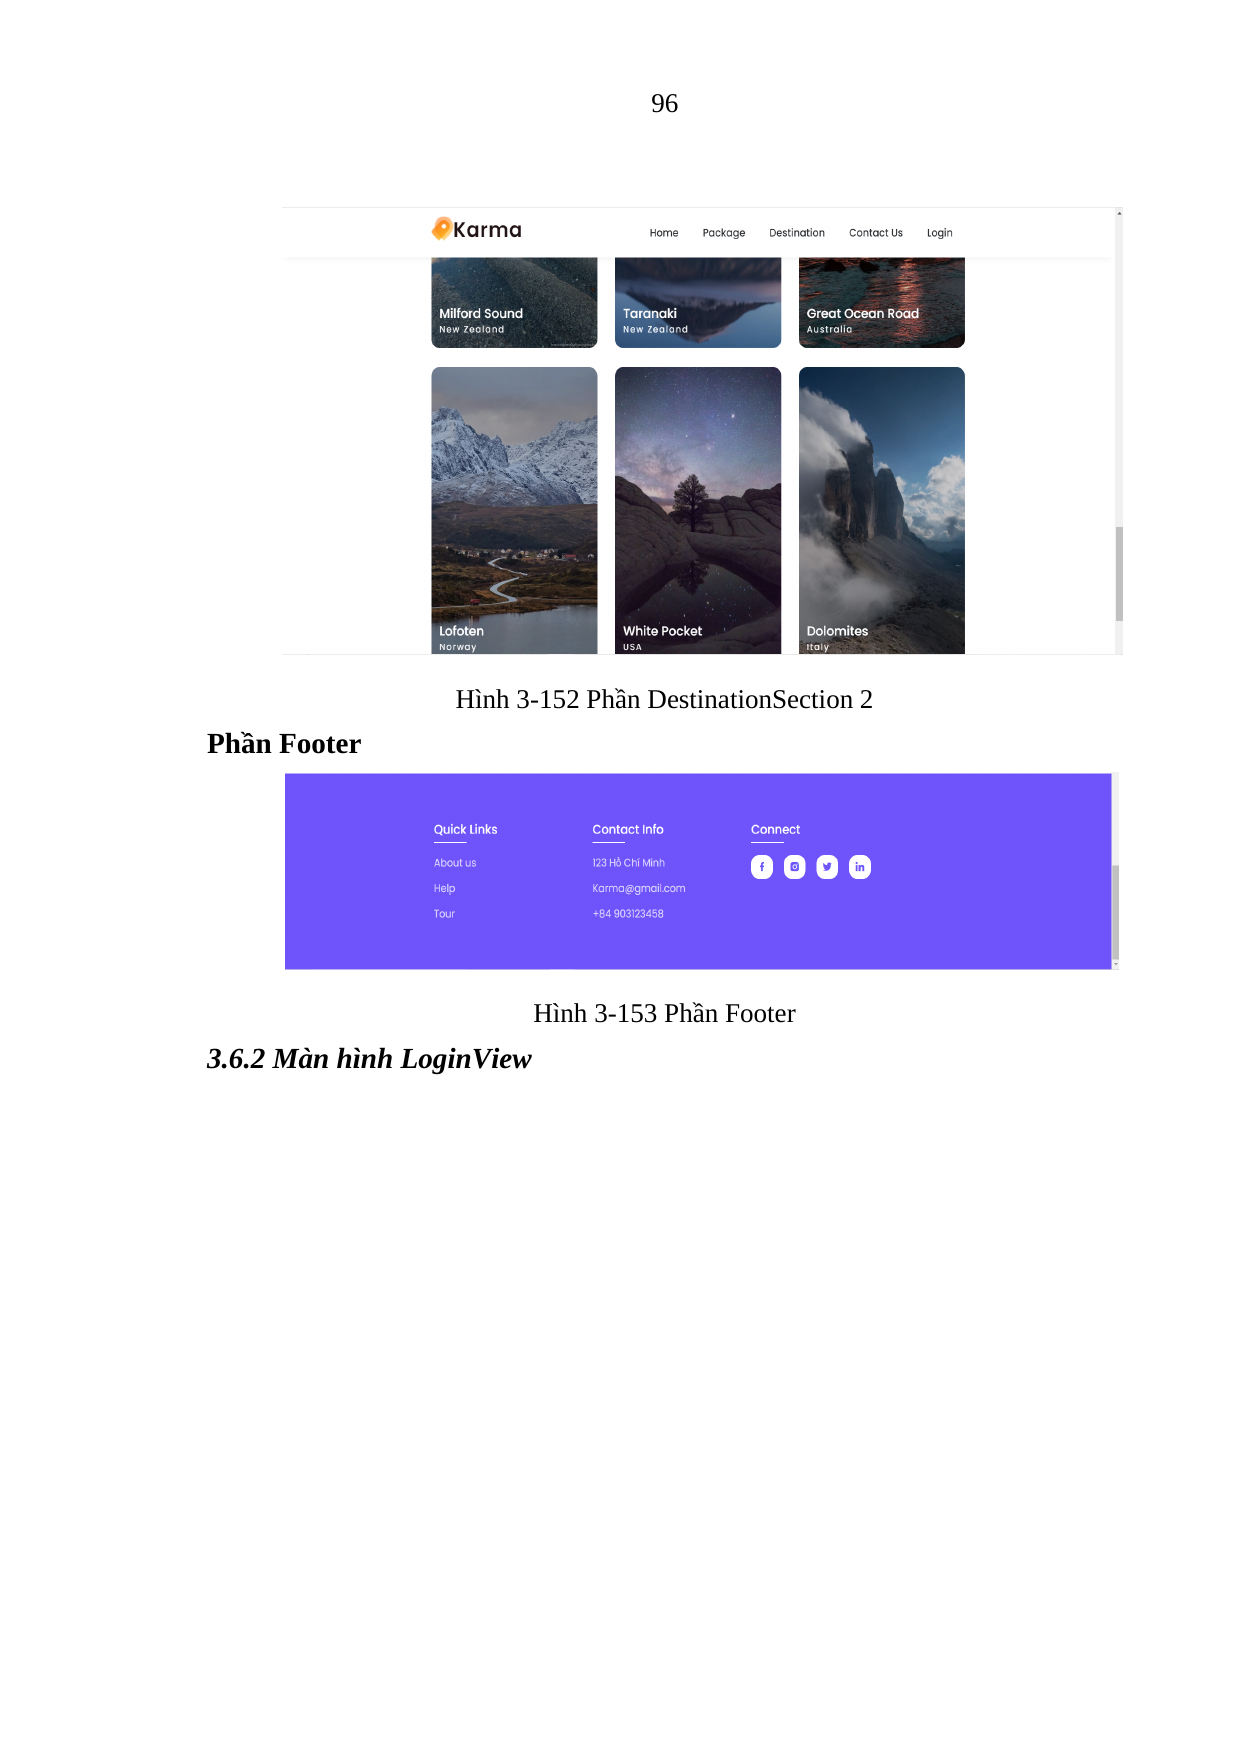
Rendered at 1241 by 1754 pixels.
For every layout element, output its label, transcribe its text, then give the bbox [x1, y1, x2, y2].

picture [285, 772, 1119, 970]
text Phần Footer [207, 727, 1122, 760]
subtitle Màn hình LoginView [207, 1041, 1122, 1074]
picture [281, 206, 1123, 655]
